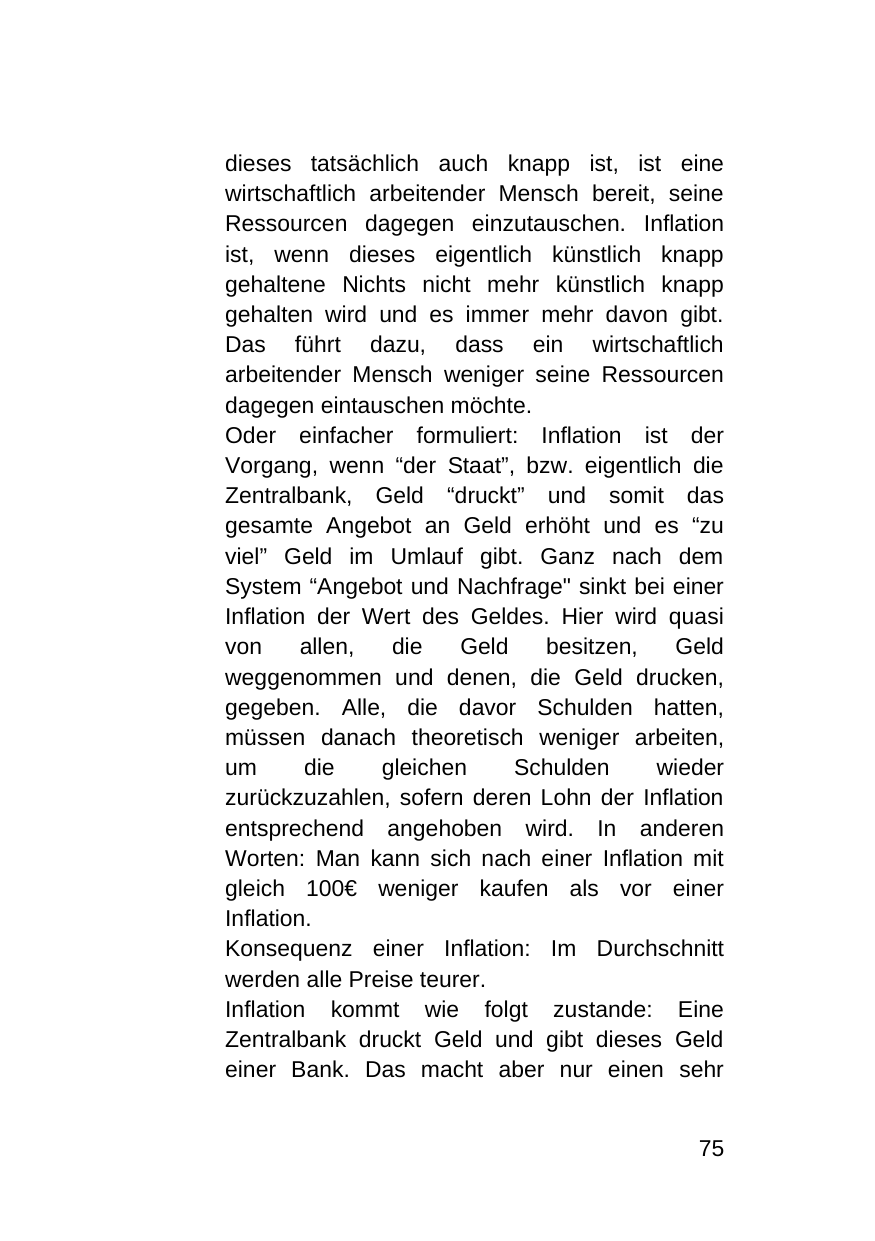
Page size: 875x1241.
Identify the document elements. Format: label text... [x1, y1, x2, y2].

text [225, 996, 724, 1083]
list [187, 150, 724, 418]
text Oder einfacher formuliert: Inflation ist der Vorgang, wenn “der Staat”, bzw. eigentlich die Zentralbank, Geld “druckt” und somit das gesamte Angebot an Geld erhöht und es “zu viel” Geld im Umlauf gibt. Ganz nach dem System “Angebot und Nachfrage" sinkt bei einer Inflation der Wert des Geldes. Hier wird quasi von allen, die Geld besitzen, Geld weggenommen und denen, die Geld drucken, gegeben. Alle, die davor Schulden hatten, müssen danach theoretisch weniger arbeiten, um die gleichen Schulden wieder zurückzuzahlen, sofern deren Lohn der Inflation entsprechend angehoben wird. In anderen Worten: Man kann sich nach einer Inflation mit gleich 100€ weniger kaufen als vor einer Inflation. Konsequenz einer Inflation: Im Durchschnitt werden alle Preise teurer. [225, 422, 724, 992]
